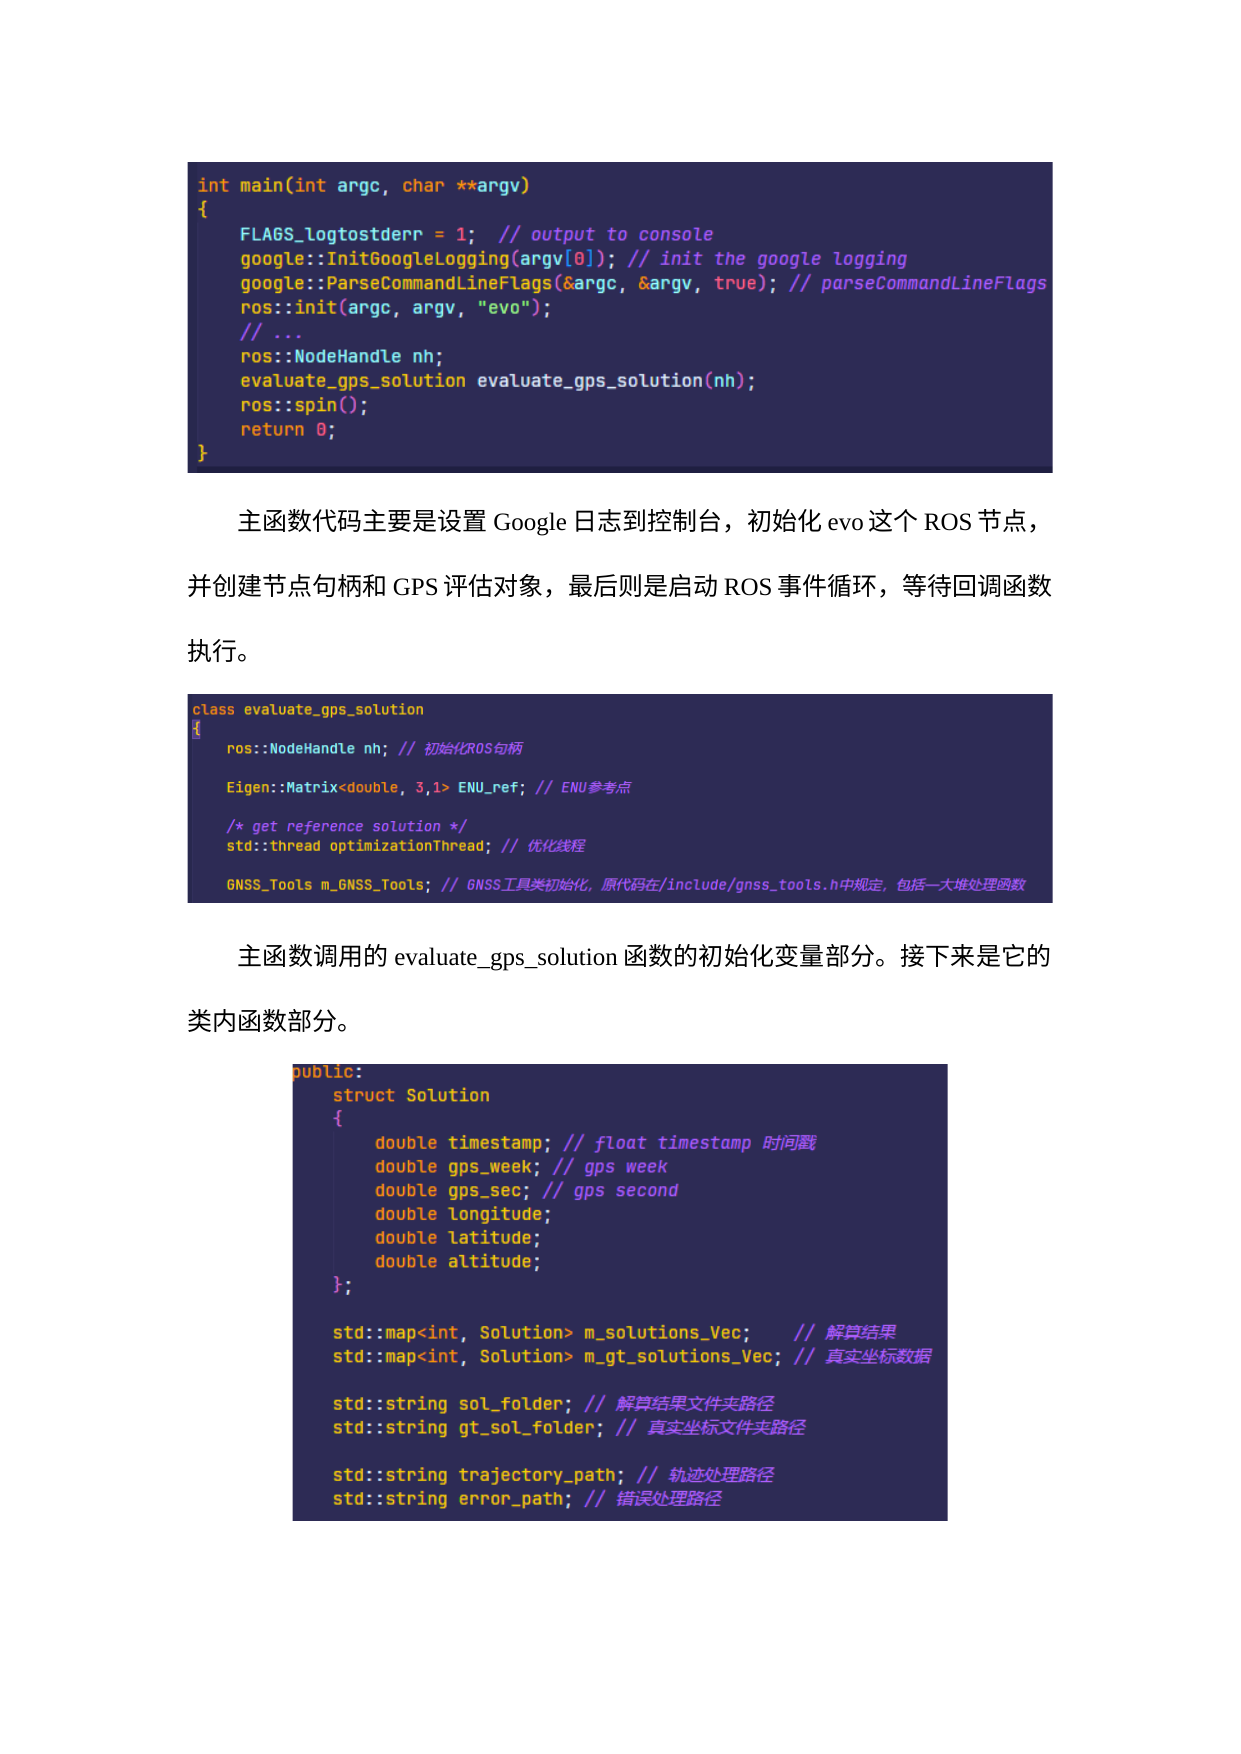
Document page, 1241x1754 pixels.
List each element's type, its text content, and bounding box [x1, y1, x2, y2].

picture [187, 162, 1053, 473]
text 主函数代码主要是设置Google日志到控制台，初始化evo这个ROS节点，并创建节点句柄和GPS评估对象，最后则是启动ROS事件循环，等待回调函数执行。 [187, 487, 1053, 682]
picture [292, 1064, 948, 1521]
picture [187, 694, 1053, 903]
text 主函数调用的evaluate_gps_solution函数的初始化变量部分。接下来是它的类内函数部分。 [187, 922, 1053, 1052]
